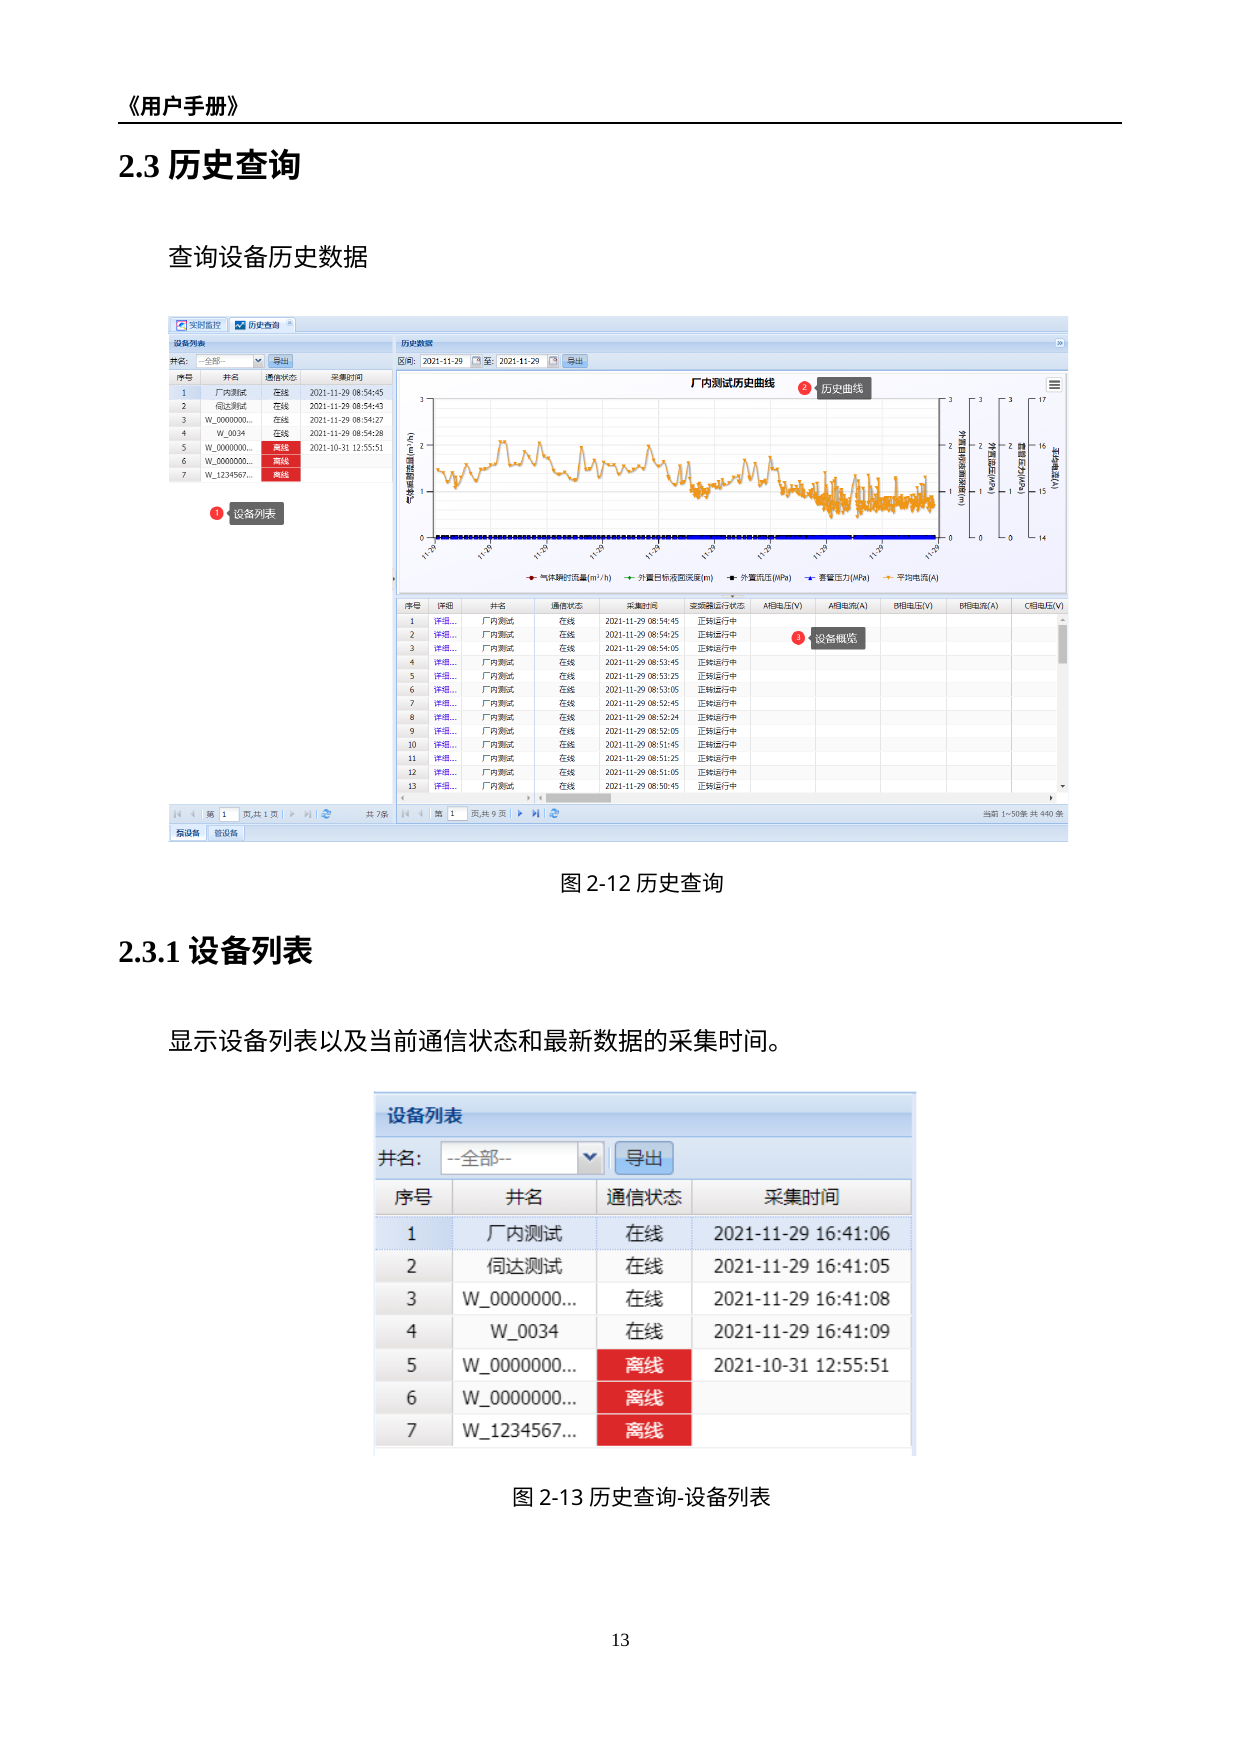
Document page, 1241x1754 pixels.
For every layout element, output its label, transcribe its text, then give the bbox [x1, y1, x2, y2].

subtitle 2.3.1 设备列表 [118, 915, 1122, 983]
picture [168, 316, 1069, 842]
text 图2-13 历史查询-设备列表 [118, 1479, 1122, 1513]
text 图2-12 历史查询 [118, 865, 1122, 899]
picture [373, 1091, 917, 1456]
text 查询设备历史数据 [118, 221, 1122, 289]
subtitle 2.3 历史查询 [118, 129, 1122, 197]
text 显示设备列表以及当前通信状态和最新数据的采集时间。 [118, 1005, 1122, 1073]
